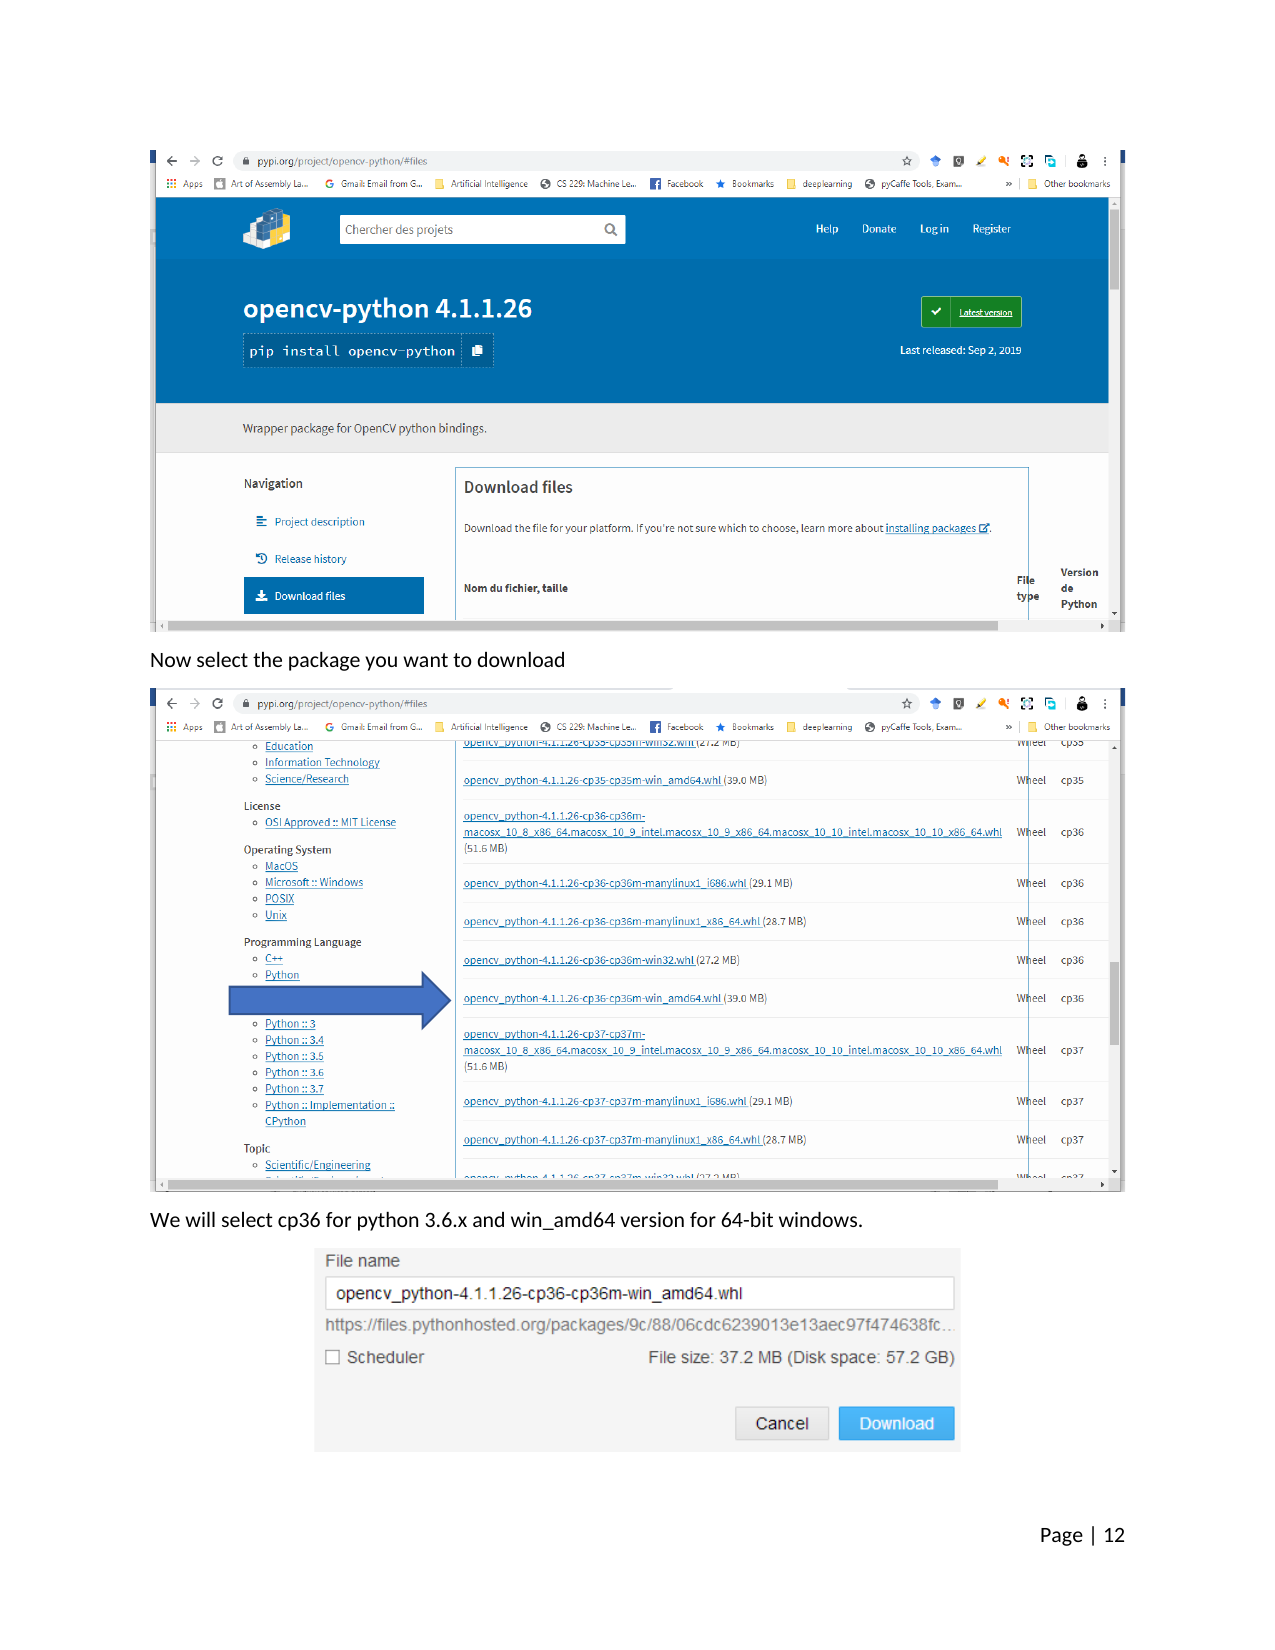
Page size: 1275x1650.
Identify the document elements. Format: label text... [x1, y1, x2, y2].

picture [150, 688, 1125, 1192]
picture [150, 150, 1125, 632]
text We will select cp36 for python 3.6.x and win_amd64 version for 64-bit windows. [150, 1206, 1125, 1233]
text Now select the package you want to download [150, 646, 1125, 673]
picture [314, 1248, 961, 1452]
